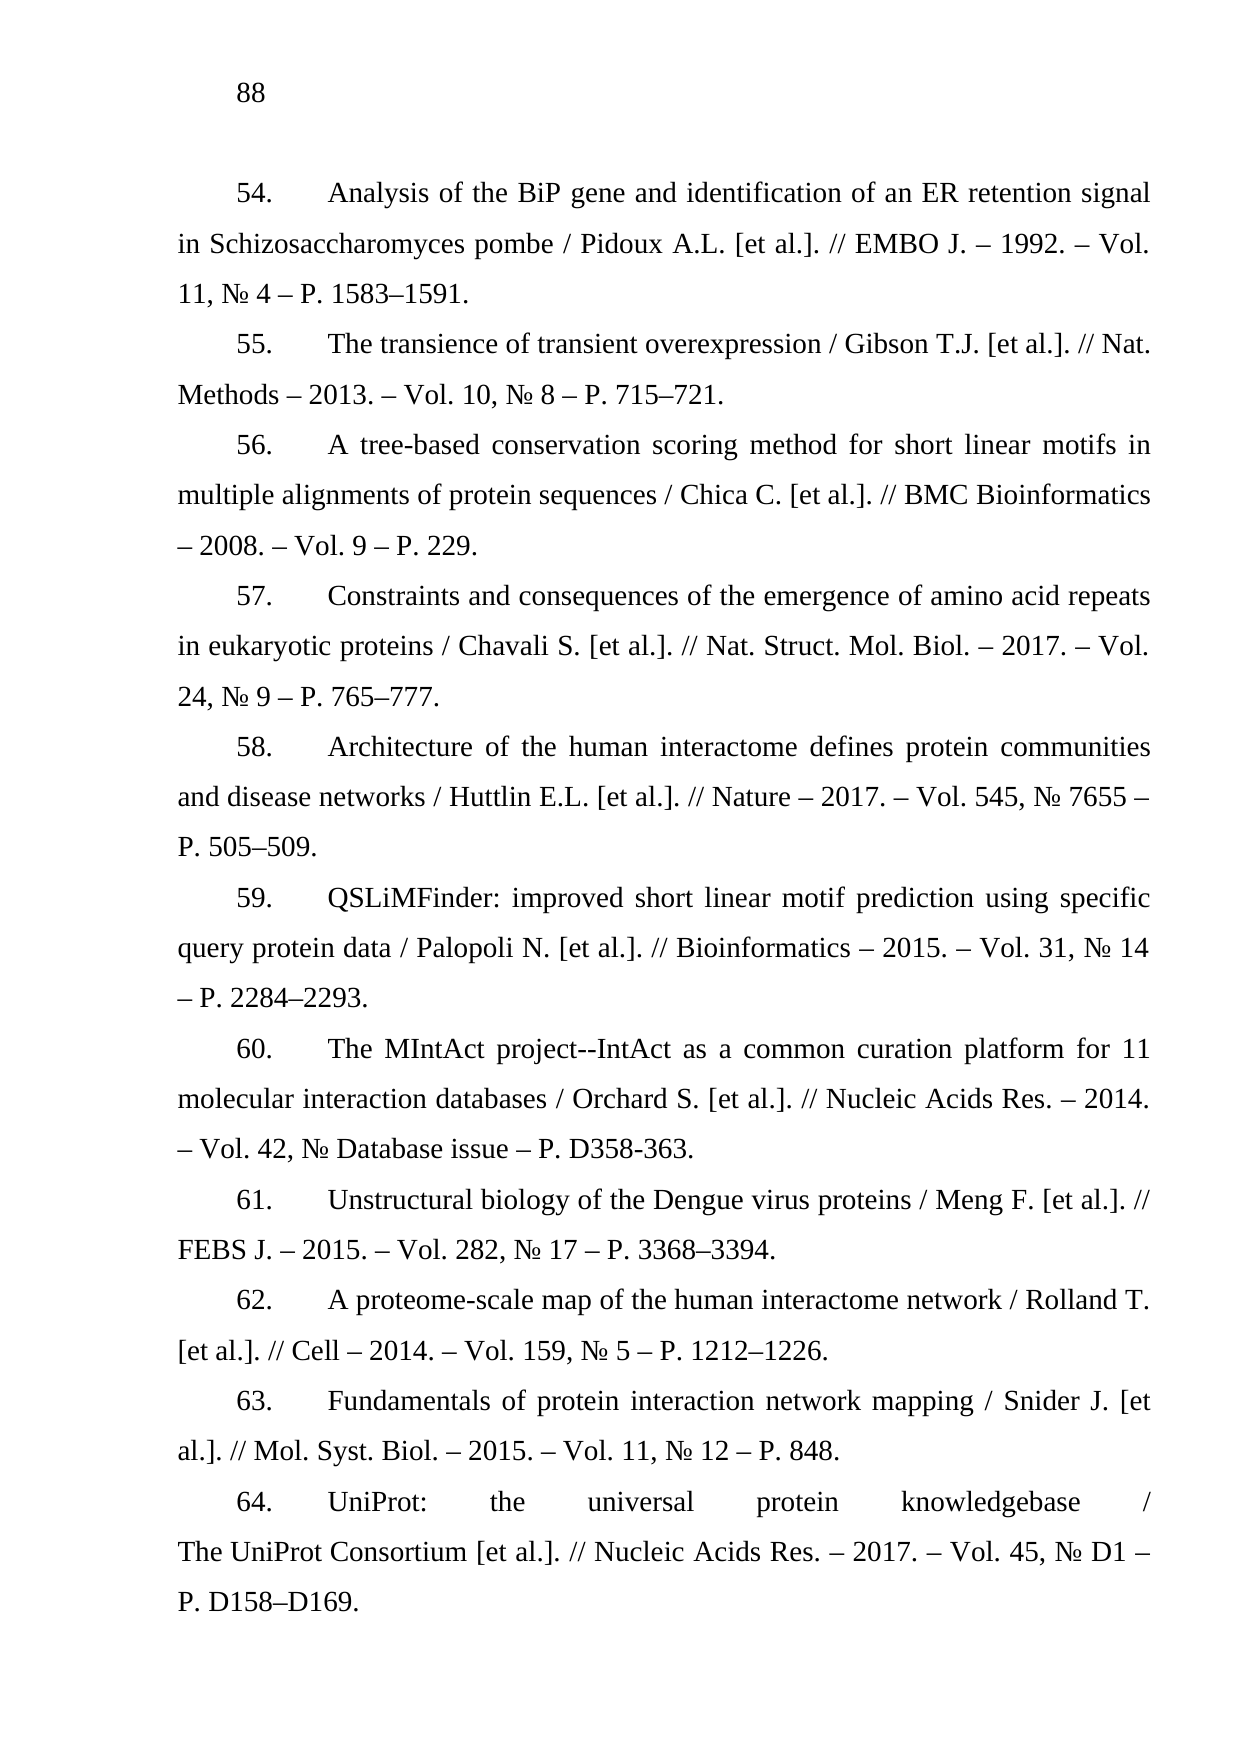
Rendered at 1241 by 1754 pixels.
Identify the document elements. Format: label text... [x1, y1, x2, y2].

text 59. QSLiMFinder: improved short linear motif prediction using specific query protein data / Palopoli N. [et al.]. // Bioinformatics – 2015. – Vol. 31, № 14 – P. 2284–2293. [177, 880, 1152, 1014]
text 63. Fundamentals of protein interaction network mapping / Snider J. [et al.]. // Mol. Syst. Biol. – 2015. – Vol. 11, № 12 – P. 848. [177, 1383, 1152, 1467]
text 61. Unstructural biology of the Dengue virus proteins / Meng F. [et al.]. // FEBS J. – 2015. – Vol. 282, № 17 – P. 3368–3394. [177, 1182, 1152, 1266]
text 57. Constraints and consequences of the emergence of amino acid repeats in eukaryotic proteins / Chavali S. [et al.]. // Nat. Struct. Mol. Biol. – 2017. – Vol. 24, № 9 – P. 765–777. [177, 578, 1152, 712]
text 64. UniProt: the universal protein knowledgebase / The UniProt Consortium [et al.]. // Nucleic Acids Res. – 2017. – Vol. 45, № D1 – P. D158–D169. [177, 1484, 1152, 1618]
text 55. The transience of transient overexpression / Gibson T.J. [et al.]. // Nat. Methods – 2013. – Vol. 10, № 8 – P. 715–721. [177, 326, 1152, 410]
text 56. A tree-based conservation scoring method for short linear motifs in multiple alignments of protein sequences / Chica C. [et al.]. // BMC Bioinformatics – 2008. – Vol. 9 – P. 229. [177, 427, 1152, 561]
text 60. The MIntAct project--IntAct as a common curation platform for 11 molecular interaction databases / Orchard S. [et al.]. // Nucleic Acids Res. – 2014. – Vol. 42, № Database issue – P. D358-363. [177, 1031, 1152, 1165]
text 58. Architecture of the human interactome defines protein communities and disease networks / Huttlin E.L. [et al.]. // Nature – 2017. – Vol. 545, № 7655 – P. 505–509. [177, 729, 1152, 863]
text 54. Analysis of the BiP gene and identification of an ER retention signal in Schizosaccharomyces pombe / Pidoux A.L. [et al.]. // EMBO J. – 1992. – Vol. 11, № 4 – P. 1583–1591. [177, 176, 1152, 310]
text 62. A proteome-scale map of the human interactome network / Rolland T. [et al.]. // Cell – 2014. – Vol. 159, № 5 – P. 1212–1226. [177, 1282, 1152, 1366]
